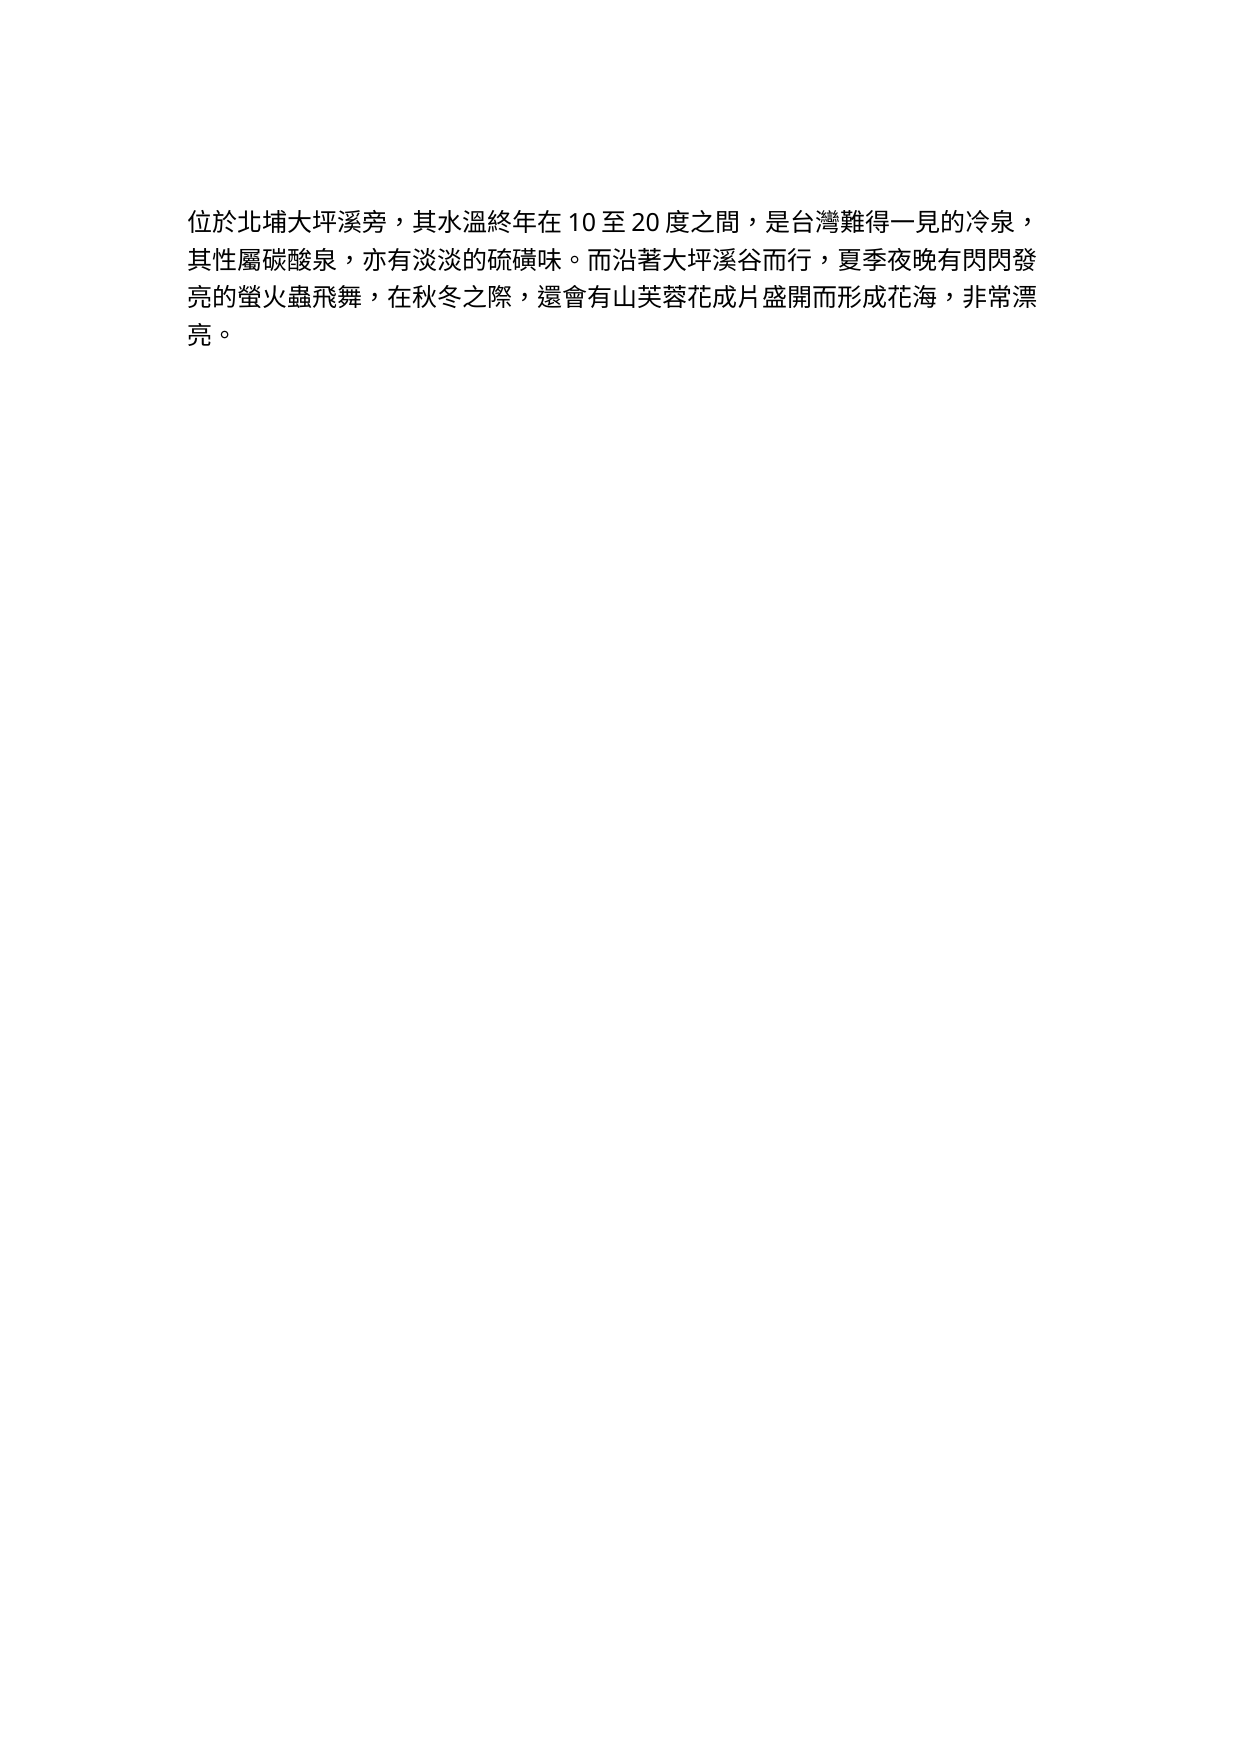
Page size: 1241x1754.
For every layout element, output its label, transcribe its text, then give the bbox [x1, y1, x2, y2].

text 位於北埔大坪溪旁，其水溫終年在10至20度之間，是台灣難得一見的冷泉，其性屬碳酸泉，亦有淡淡的硫磺味。而沿著大坪溪谷而行，夏季夜晚有閃閃發亮的螢火蟲飛舞，在秋冬之際，還會有山芙蓉花成片盛開而形成花海，非常漂亮。 [187, 202, 1053, 352]
